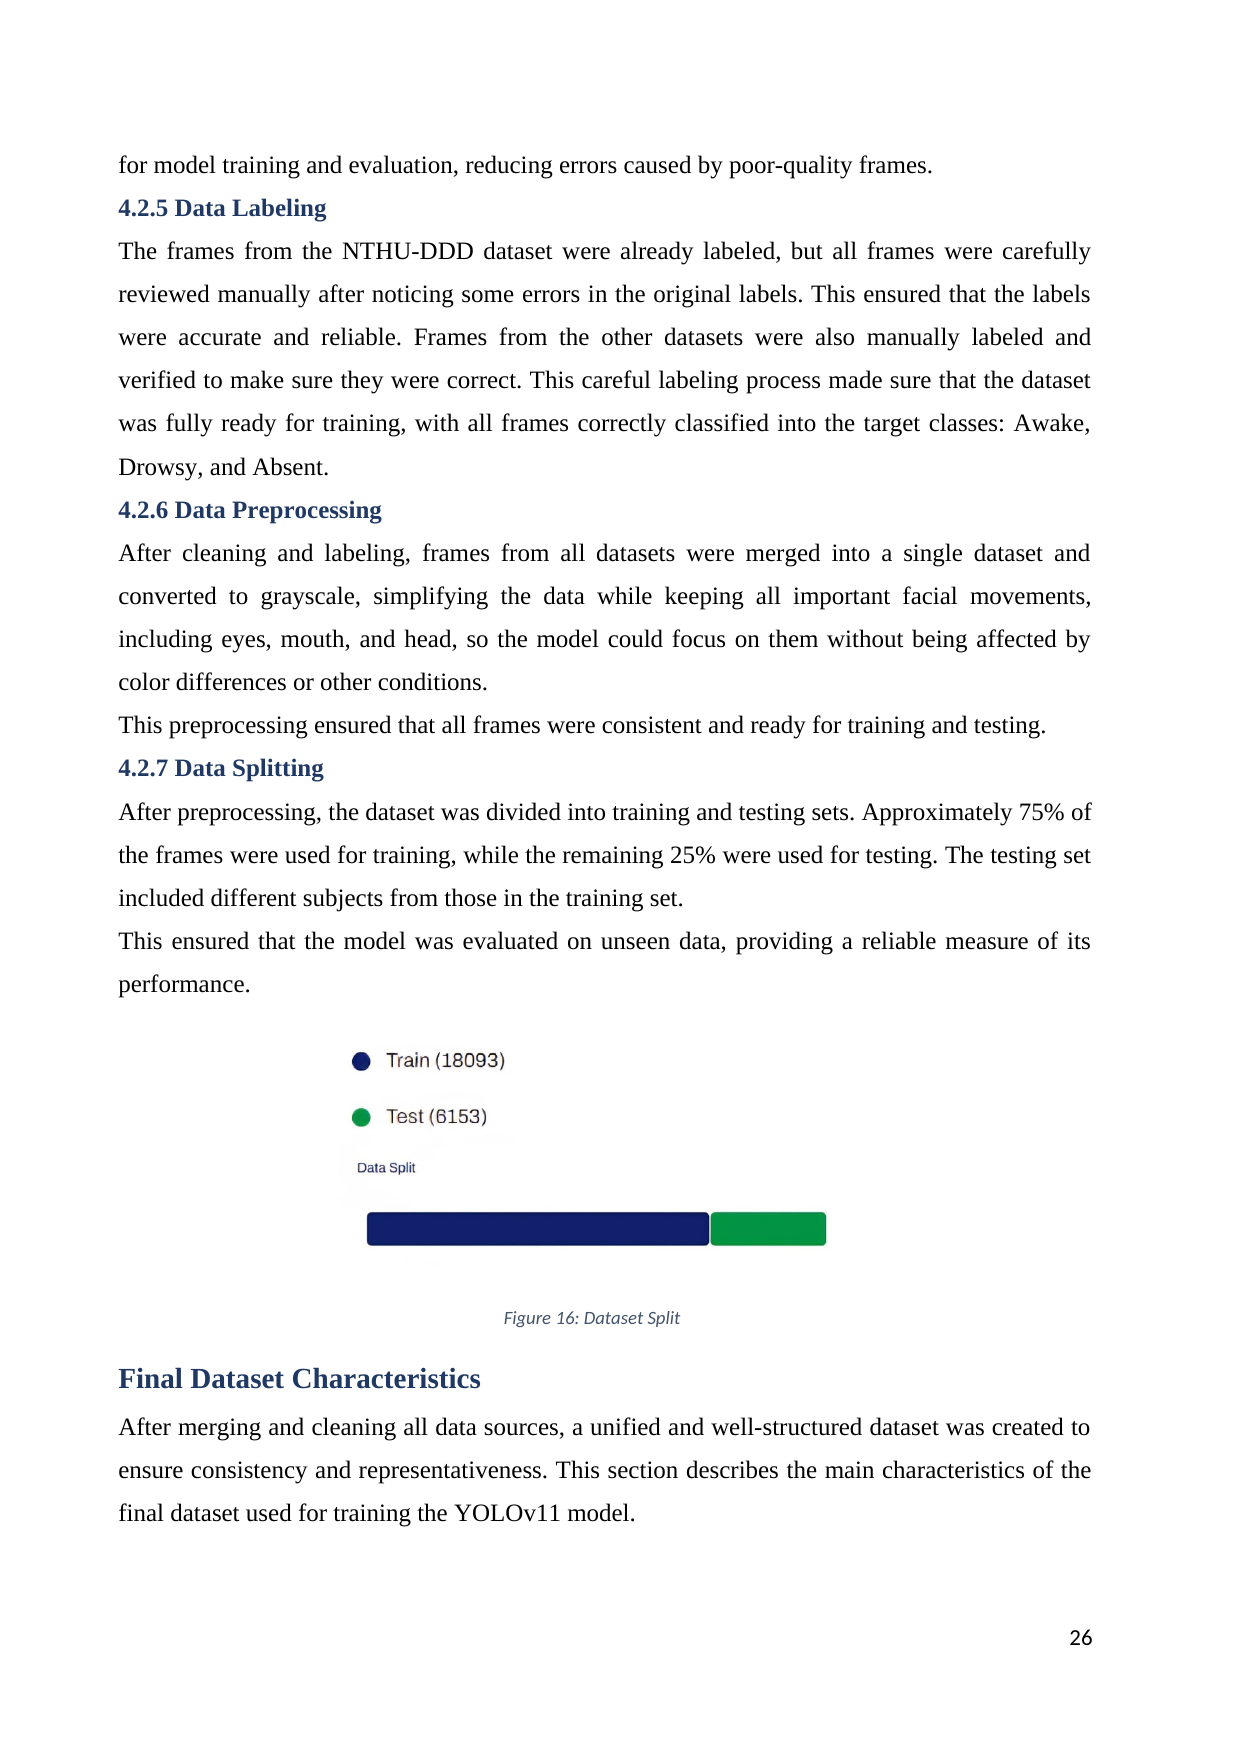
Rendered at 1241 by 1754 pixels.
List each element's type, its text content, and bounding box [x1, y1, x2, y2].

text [118, 150, 1092, 178]
text After cleaning and labeling, frames from all datasets were merged into a single dataset and converted to grayscale, simplifying the data while keeping all important facial movements, including eyes, mouth, and head, so the model could focus on them without being affected by color differences or other conditions. [118, 538, 1092, 696]
text 4.2.6 Data Preprocessing [118, 495, 1092, 523]
text After preprocessing, the dataset was divided into training and testing sets. Approximately 75% of the frames were used for training, while the remaining 25% were used for testing. The testing set included different subjects from those in the training set. [118, 797, 1092, 912]
text 4.2.7 Data Splitting [118, 753, 1092, 782]
text Final Dataset Characteristics [118, 1361, 1092, 1395]
text 4.2.5 Data Labeling [118, 193, 1092, 222]
text This preprocessing ensured that all frames were consistent and ready for training and testing. [118, 710, 1092, 739]
text After merging and cleaning all data sources, a unified and well-structured dataset was created to ensure consistency and representativeness. This section describes the main characteristics of the final dataset used for training the YOLOv11 model. [118, 1412, 1092, 1527]
text This ensured that the model was evaluated on unseen data, providing a reliable measure of its performance. [118, 926, 1092, 998]
text The frames from the NTHU-DDD dataset were already labeled, but all frames were carefully reviewed manually after noticing some errors in the original labels. This ensured that the labels were accurate and reliable. Frames from the other datasets were also manually labeled and verified to make sure they were correct. This careful labeling process made sure that the dataset was fully ready for training, with all frames correctly classified into the target classes: Awake, Drowsy, and Absent. [118, 236, 1092, 480]
